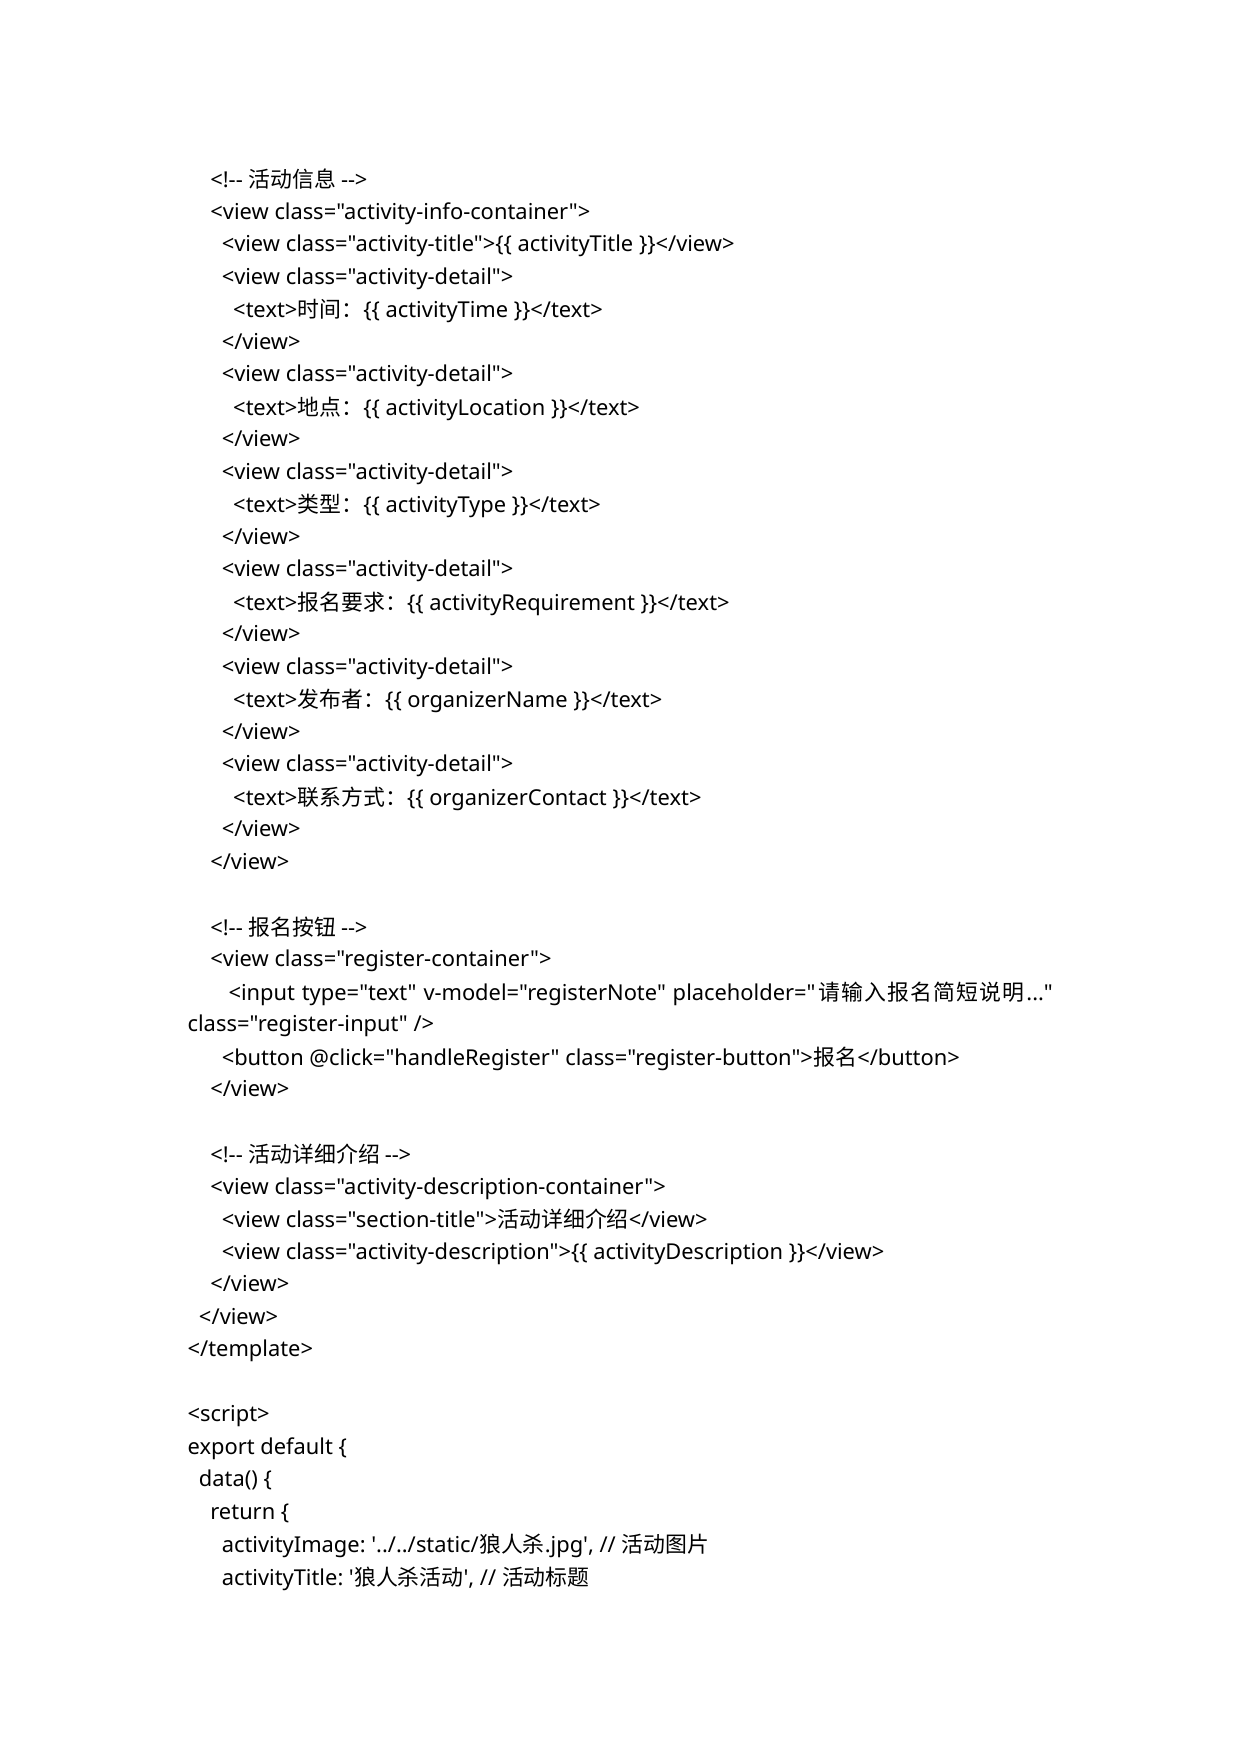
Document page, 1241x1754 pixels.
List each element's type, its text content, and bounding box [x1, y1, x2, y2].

text <view class="activity-detail"> [187, 747, 1053, 779]
text <view class="activity-detail"> [187, 649, 1053, 682]
text <!-- 活动信息 --> [187, 162, 1053, 194]
text data() { [187, 1462, 1053, 1494]
text </view> [187, 1299, 1053, 1332]
text </template> [187, 1332, 1053, 1364]
text <script> [187, 1397, 1053, 1429]
text </view> [187, 1072, 1053, 1104]
text <view class="activity-detail"> [187, 357, 1053, 389]
text </view> [187, 812, 1053, 844]
text <text>时间：{{ activityTime }}</text> [187, 292, 1053, 324]
text export default { [187, 1429, 1053, 1462]
text activityImage: '../../static/狼人杀.jpg', // 活动图片 [187, 1527, 1053, 1559]
text <!-- 活动详细介绍 --> [187, 1137, 1053, 1169]
text </view> [187, 1267, 1053, 1299]
text <view class="register-container"> [187, 942, 1053, 974]
text <view class="activity-detail"> [187, 454, 1053, 487]
text <view class="activity-description">{{ activityDescription }}</view> [187, 1234, 1053, 1267]
text </view> [187, 519, 1053, 552]
text <text>发布者：{{ organizerName }}</text> [187, 682, 1053, 714]
text <!-- 报名按钮 --> [187, 909, 1053, 942]
text </view> [187, 714, 1053, 747]
text <view class="activity-info-container"> [187, 194, 1053, 227]
text activityTitle: '狼人杀活动', // 活动标题 [187, 1559, 1053, 1592]
text </view> [187, 617, 1053, 649]
text </view> [187, 422, 1053, 454]
text <view class="activity-title">{{ activityTitle }}</view> [187, 227, 1053, 259]
text <view class="activity-detail"> [187, 259, 1053, 292]
text return { [187, 1494, 1053, 1527]
text <view class="section-title">活动详细介绍</view> [187, 1202, 1053, 1234]
text <input type="text" v-model="registerNote" placeholder="请输入报名简短说明..." class="register-input" /> [187, 974, 1053, 1039]
text </view> [187, 324, 1053, 357]
text </view> [187, 844, 1053, 877]
text <view class="activity-description-container"> [187, 1169, 1053, 1202]
text <text>联系方式：{{ organizerContact }}</text> [187, 779, 1053, 812]
text <text>地点：{{ activityLocation }}</text> [187, 389, 1053, 422]
text <button @click="handleRegister" class="register-button">报名</button> [187, 1039, 1053, 1072]
text <text>类型：{{ activityType }}</text> [187, 487, 1053, 519]
text <view class="activity-detail"> [187, 552, 1053, 584]
text <text>报名要求：{{ activityRequirement }}</text> [187, 584, 1053, 617]
